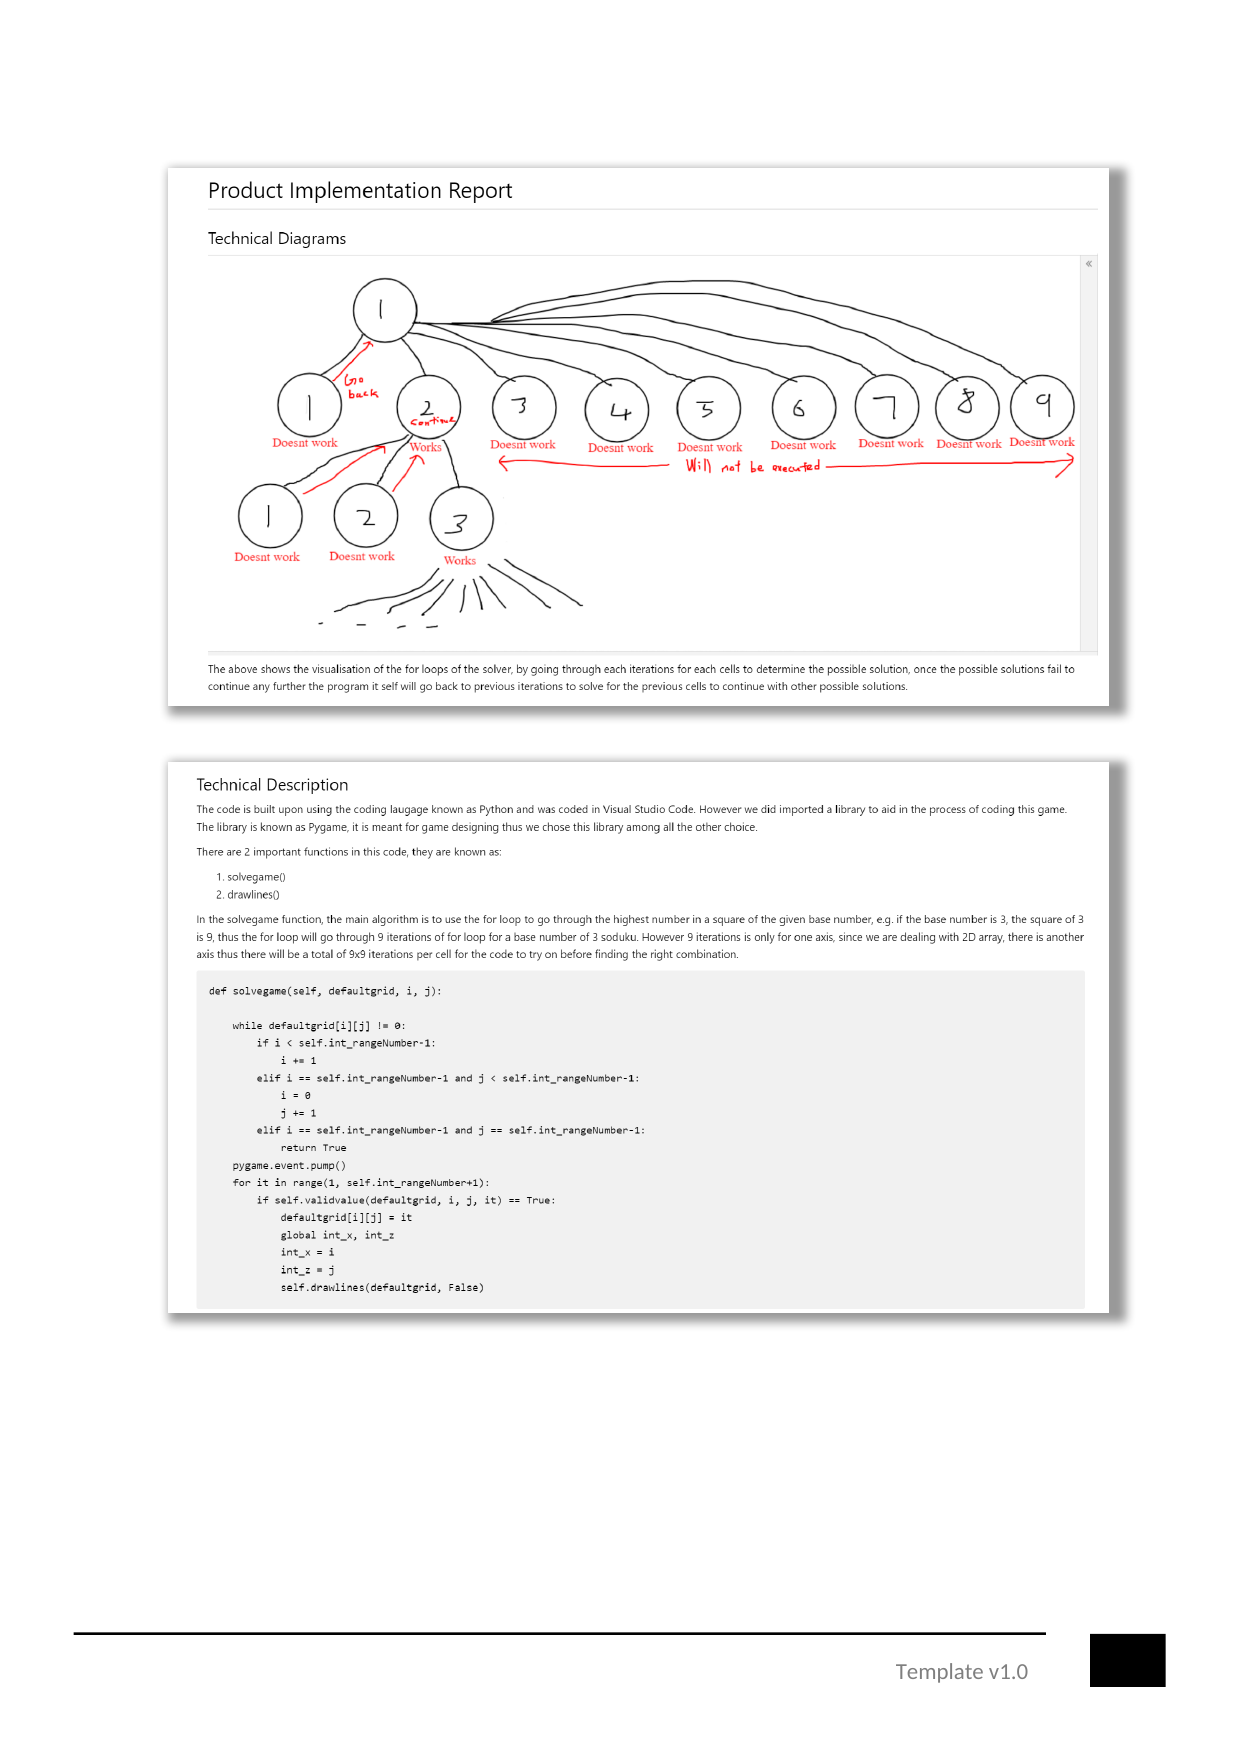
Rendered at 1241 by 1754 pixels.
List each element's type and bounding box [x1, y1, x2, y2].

picture [168, 168, 1109, 706]
picture [168, 762, 1109, 1313]
